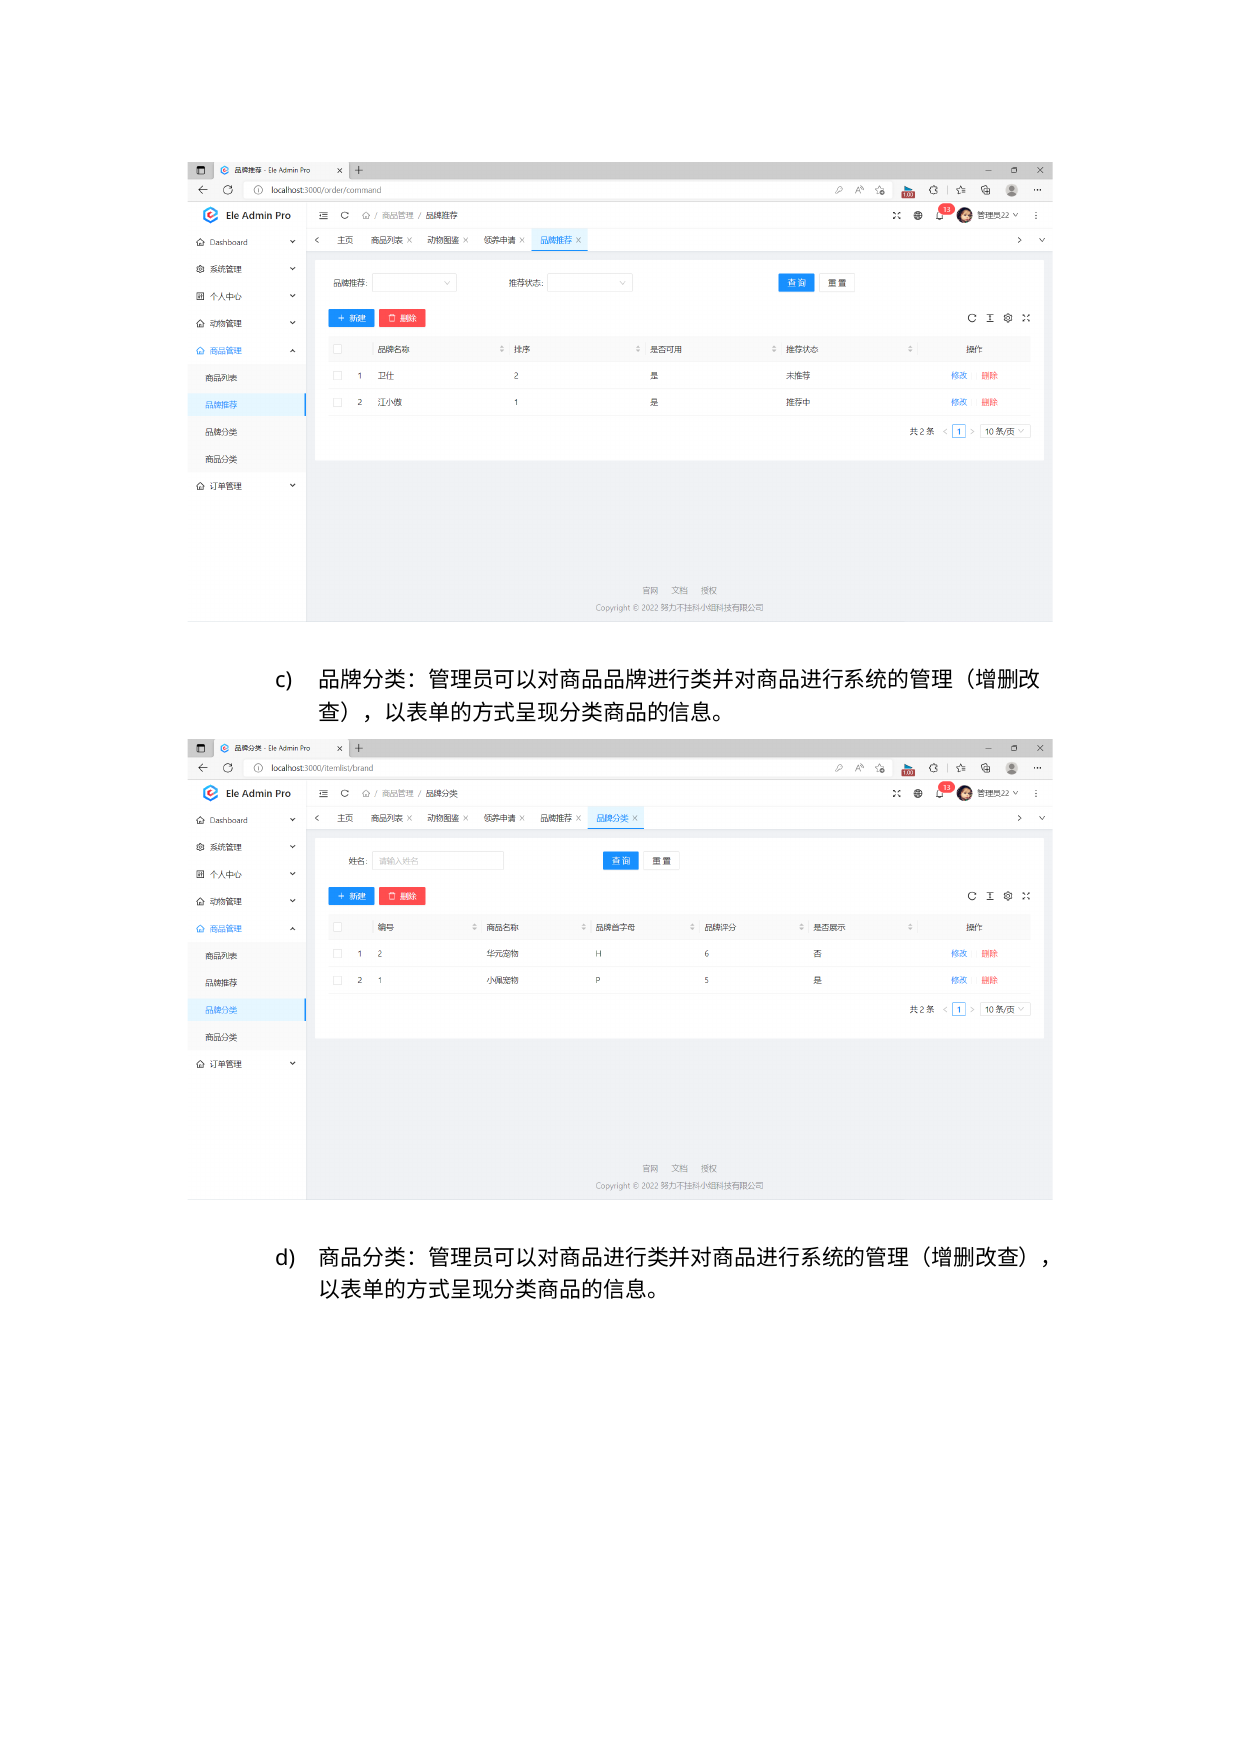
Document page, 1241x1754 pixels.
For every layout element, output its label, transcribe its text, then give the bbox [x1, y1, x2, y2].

list 商品分类：管理员可以对商品进行类并对商品进行系统的管理（增删改查），以表单的方式呈现分类商品的信息。 [275, 1239, 1053, 1304]
list 品牌分类：管理员可以对商品品牌进行类并对商品进行系统的管理（增删改查），以表单的方式呈现分类商品的信息。 [275, 662, 1053, 727]
picture [187, 162, 1053, 622]
picture [187, 739, 1053, 1200]
